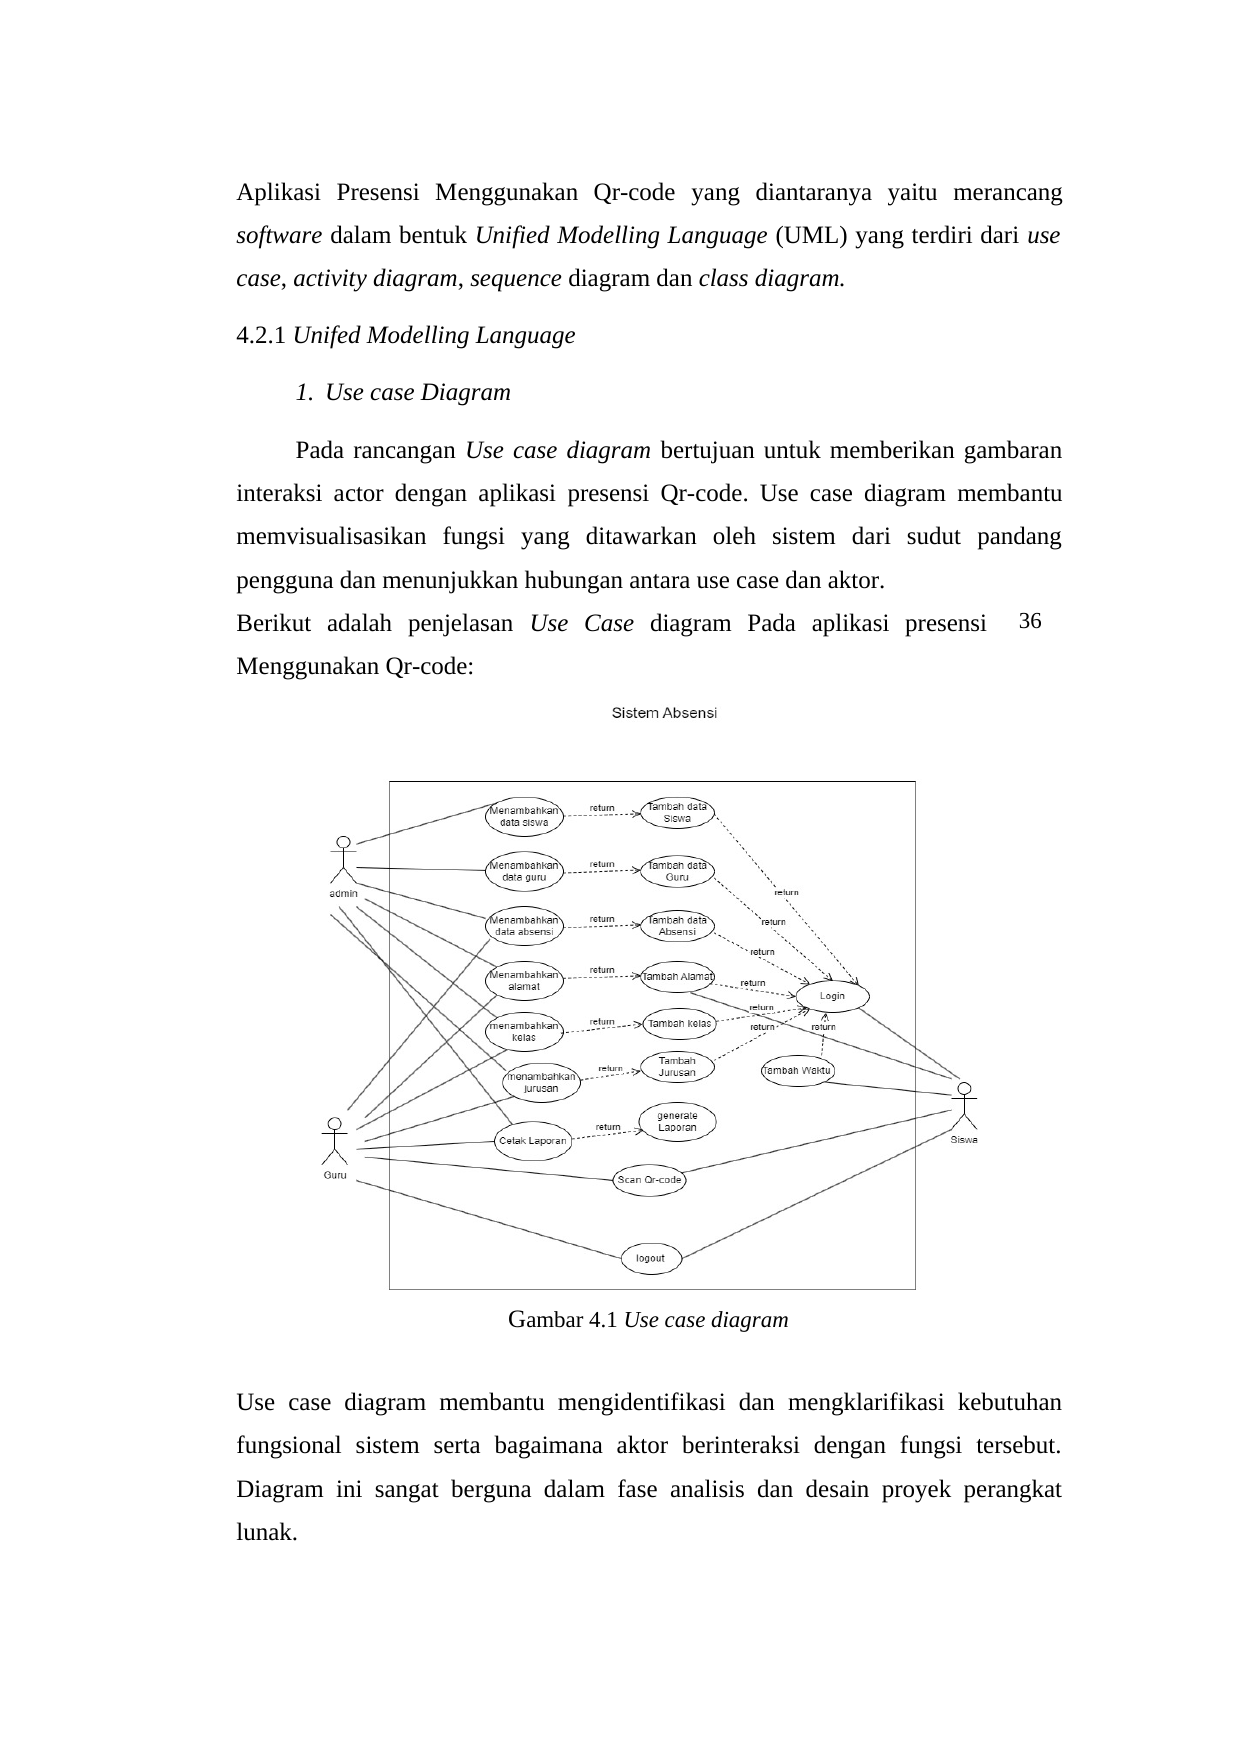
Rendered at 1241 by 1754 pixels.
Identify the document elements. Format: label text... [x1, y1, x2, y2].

list 4.2.1 Unifed Modelling Language [236, 320, 1063, 349]
picture [321, 697, 978, 1290]
text Pada rancangan Use case diagram bertujuan untuk memberikan gambaran interaksi actor dengan aplikasi presensi Qr-code. Use case diagram membantu memvisualisasikan fungsi yang ditawarkan oleh sistem dari sudut pandang pengguna dan menunjukkan hubungan antara use case dan aktor. [236, 435, 1063, 593]
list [236, 177, 1063, 292]
list Use case Diagram [295, 377, 1063, 406]
text Use case diagram membantu mengidentifikasi dan mengklarifikasi kebutuhan fungsional sistem serta bagaimana aktor berinteraksi dengan fungsi tersebut. Diagram ini sangat berguna dalam fase analisis dan desain proyek perangkat lunak. [236, 1387, 1063, 1546]
text Berikut adalah penjelasan Use Case diagram Pada aplikasi presensi Siswa Menggunakan Qr-code: [236, 608, 1063, 680]
